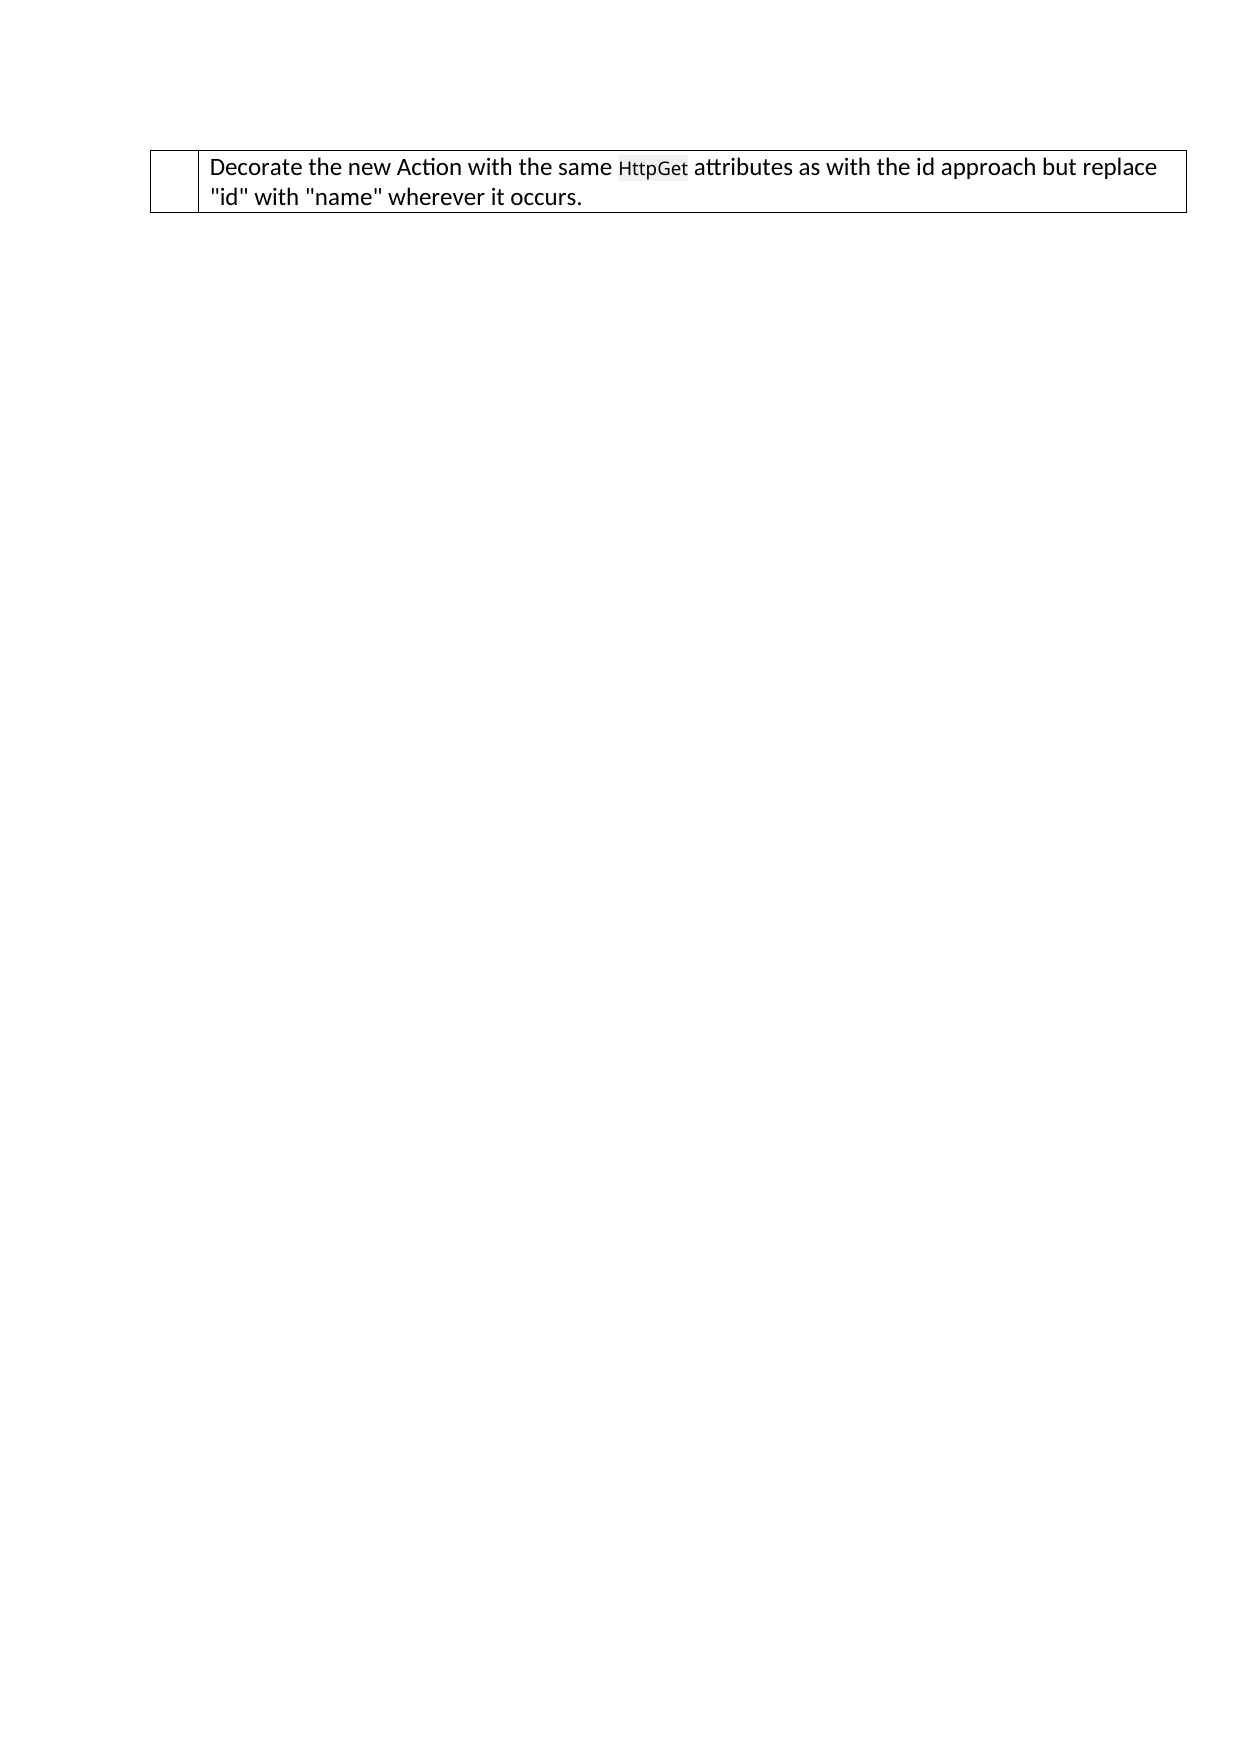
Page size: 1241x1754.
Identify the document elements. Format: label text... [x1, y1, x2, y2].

table_cell 17 [151, 151, 198, 212]
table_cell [199, 151, 1186, 212]
